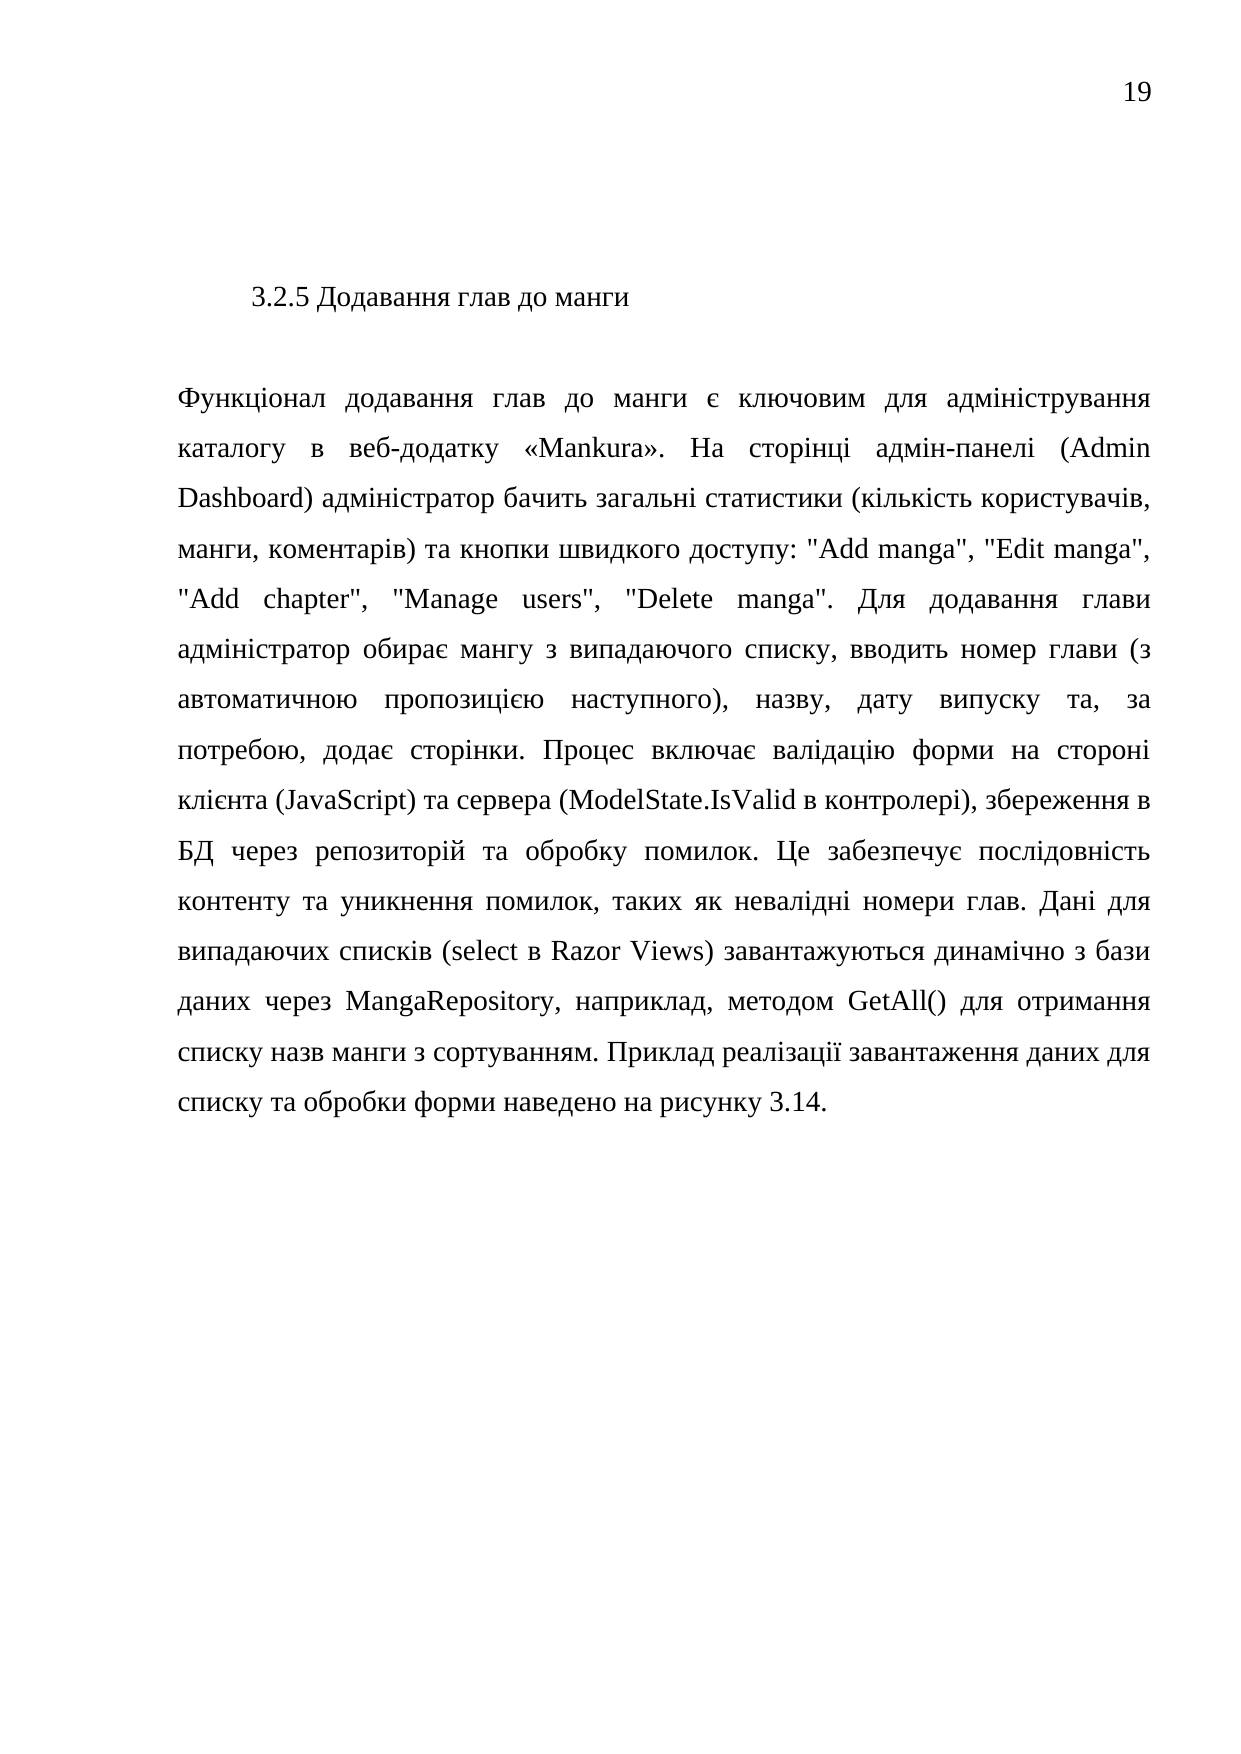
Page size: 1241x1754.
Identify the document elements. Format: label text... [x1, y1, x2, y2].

text Функціонал додавання глав до манги є ключовим для адміністрування каталогу в веб-додатку «Mankura». На сторінці адмін-панелі (Admin Dashboard) адміністратор бачить загальні статистики (кількість користувачів, манги, коментарів) та кнопки швидкого доступу: "Add manga", "Edit manga", "Add chapter", "Manage users", "Delete manga". Для додавання глави адміністратор обирає мангу з випадаючого списку, вводить номер глави (з автоматичною пропозицією наступного), назву, дату випуску та, за потребою, додає сторінки. Процес включає валідацію форми на стороні клієнта (JavaScript) та сервера (ModelState.IsValid в контролері), збереження в БД через репозиторій та обробку помилок. Це забезпечує послідовність контенту та уникнення помилок, таких як невалідні номери глав. Дані для випадаючих списків (select в Razor Views) завантажуються динамічно з бази даних через MangaRepository, наприклад, методом GetAll() для отримання списку назв манги з сортуванням. Приклад реалізації завантаження даних для списку та обробки форми наведено на рисунку 3.14. [177, 380, 1152, 1118]
subtitle 3.2.5 Додавання глав до манги [177, 279, 1152, 313]
